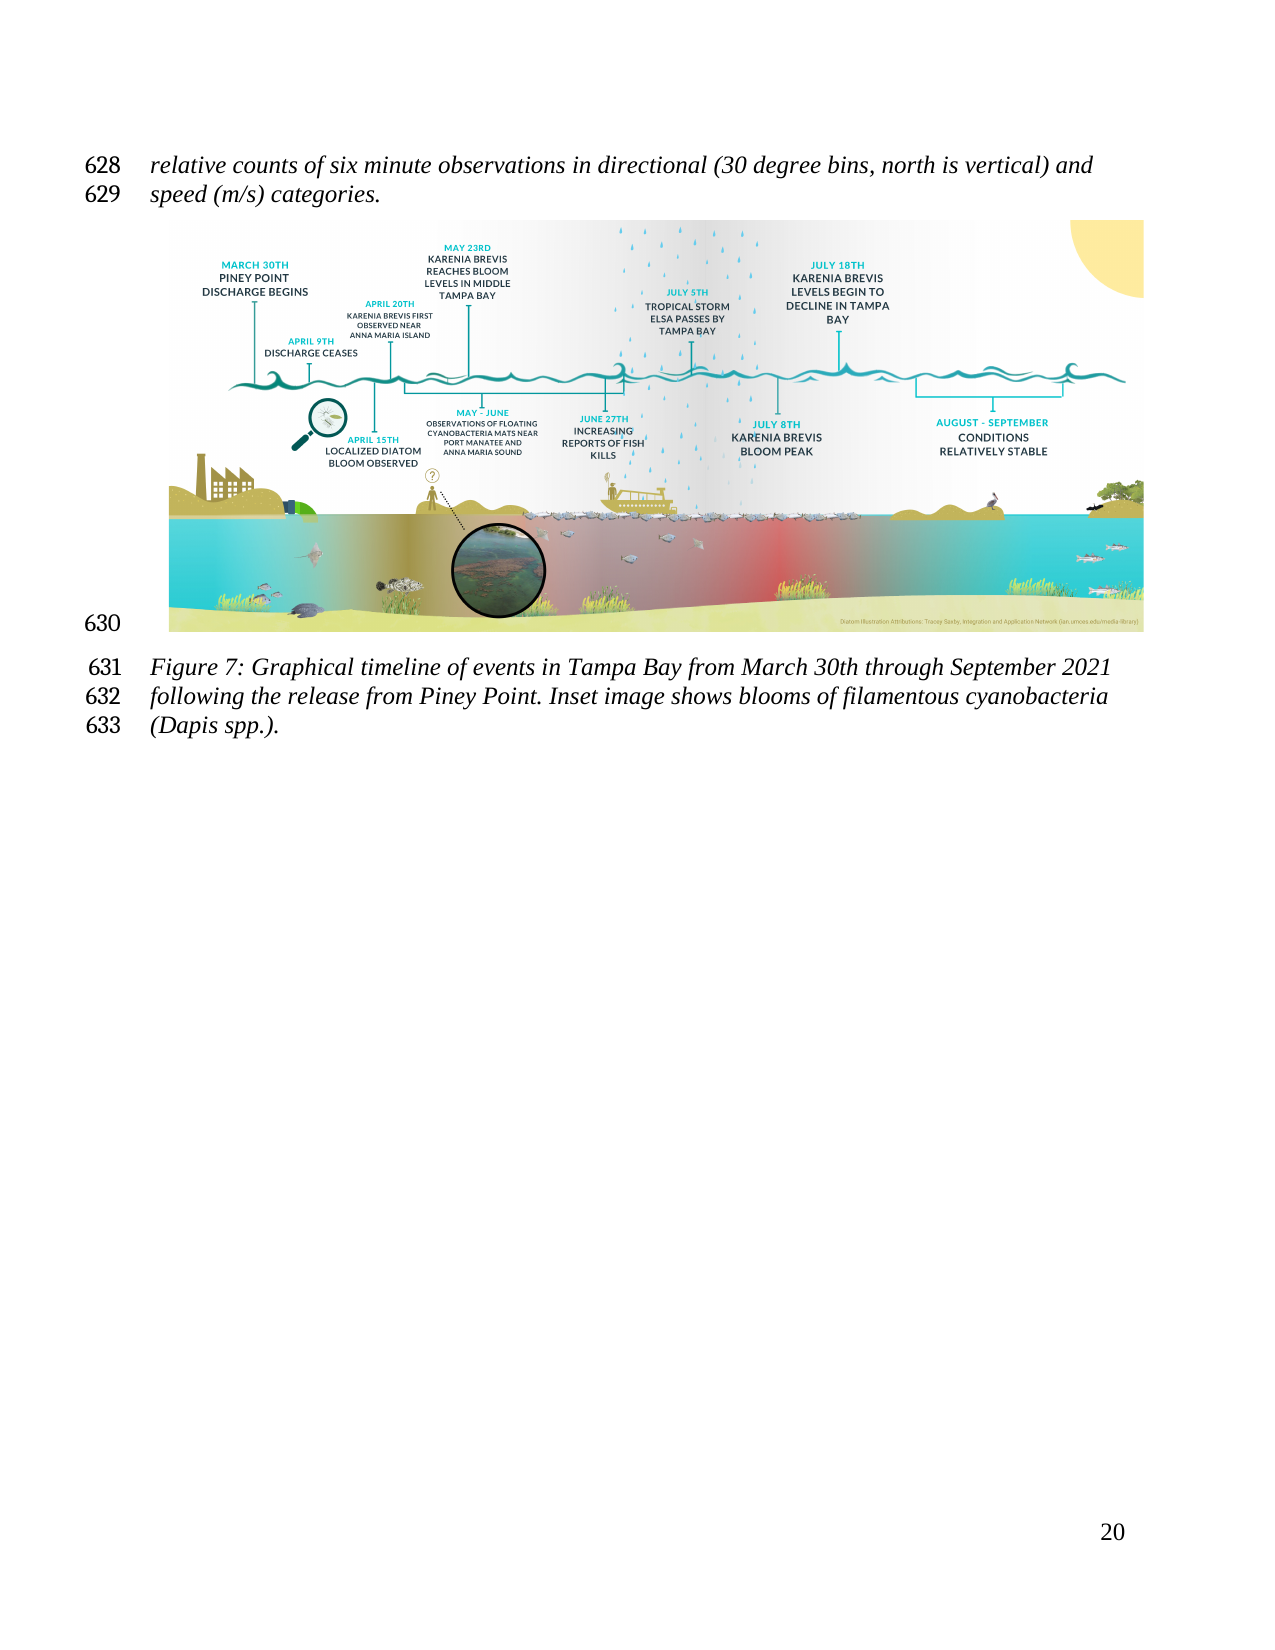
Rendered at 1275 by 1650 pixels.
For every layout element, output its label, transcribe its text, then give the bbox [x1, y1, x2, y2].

picture [168, 220, 1144, 632]
text Figure 7: Graphical timeline of events in Tampa Bay from March 30th through September 2021 following the release from Piney Point. Inset image shows blooms of filamentous cyanobacteria (Dapis spp.). [150, 652, 1125, 739]
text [150, 150, 1125, 207]
